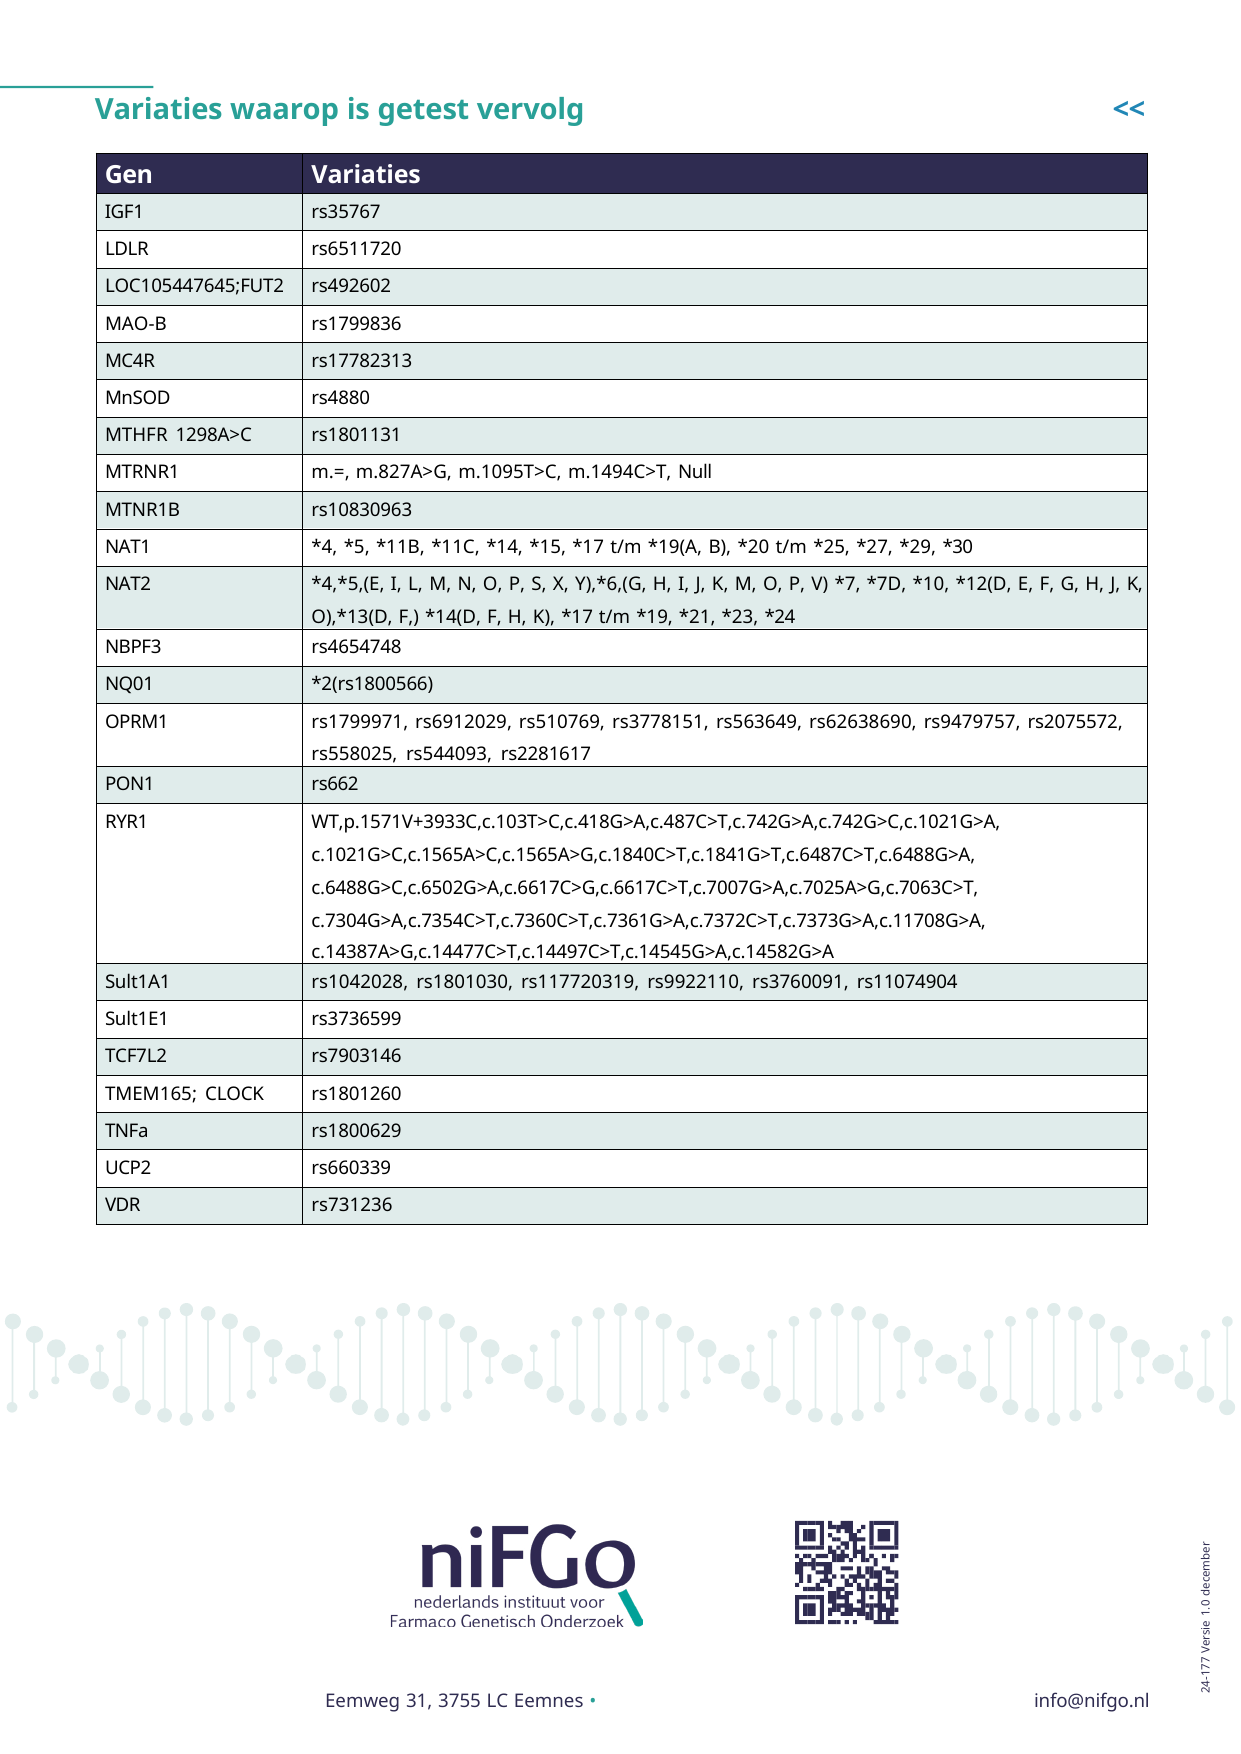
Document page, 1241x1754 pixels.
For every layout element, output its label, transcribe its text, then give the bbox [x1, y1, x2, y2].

table_cell rs6511720 [303, 231, 1147, 267]
table_cell TNFa [97, 1113, 302, 1149]
table_cell NQ01 [97, 667, 302, 703]
table_cell *2(rs1800566) [303, 667, 1147, 703]
table_cell VDR [97, 1188, 302, 1224]
table_cell rs3736599 [303, 1001, 1147, 1037]
table_cell m.=, m.827A>G, m.1095T>C, m.1494C>T, Null [303, 455, 1147, 491]
table_cell rs1801260 [303, 1076, 1147, 1112]
table_cell MTHFR 1298A>C [97, 418, 302, 454]
picture [718, 1354, 740, 1374]
text Eemweg 31, 3755 LC Eemnes • info@nifgo.nl [1034, 1688, 1240, 1713]
table_cell Sult1E1 [97, 1001, 302, 1037]
table_cell LDLR [97, 231, 302, 267]
table_cell RYR1 [97, 804, 302, 963]
table_cell rs1801131 [303, 418, 1147, 454]
table_cell rs4880 [303, 380, 1147, 417]
table_cell NBPF3 [97, 630, 302, 666]
table_cell rs1800629 [303, 1113, 1147, 1149]
table_cell rs731236 [303, 1188, 1147, 1224]
table_cell rs660339 [303, 1150, 1147, 1187]
picture [285, 1354, 306, 1374]
table_cell rs10830963 [303, 492, 1147, 528]
table_cell TCF7L2 [97, 1039, 302, 1075]
table_cell MTRNR1 [97, 455, 302, 491]
text Variaties waarop is getest vervolg << [94, 88, 1240, 128]
table_cell rs17782313 [303, 343, 1147, 379]
table_cell rs1042028, rs1801030, rs117720319, rs9922110, rs3760091, rs11074904 [303, 964, 1147, 1000]
table_cell MnSOD [97, 380, 302, 417]
table_cell MC4R [97, 343, 302, 379]
table_header Gen [97, 154, 302, 193]
table_cell rs492602 [303, 269, 1147, 305]
picture [501, 1354, 523, 1374]
table_cell rs7903146 [303, 1039, 1147, 1075]
picture [935, 1354, 957, 1374]
table_cell rs662 [303, 767, 1147, 803]
table_cell MTNR1B [97, 492, 302, 528]
table_cell *4,*5,(E, I, L, M, N, O, P, S, X, Y),*6,(G, H, I, J, K, M, O, P, V) *7, *7D, *10, *12(D, E, F, G, H, J, K, O),*13(D, F,) *14(D, F, H, K), *17 t/m *19, *21, *23, *24 [303, 567, 1147, 628]
table_cell UCP2 [97, 1150, 302, 1187]
table_cell IGF1 [97, 194, 302, 230]
picture [68, 1354, 89, 1374]
table_cell NAT1 [97, 530, 302, 566]
table_cell rs4654748 [303, 630, 1147, 666]
table_cell rs35767 [303, 194, 1147, 230]
table_header Variaties [303, 154, 1147, 193]
table_cell Sult1A1 [97, 964, 302, 1000]
table_cell TMEM165; CLOCK [97, 1076, 302, 1112]
table_cell rs1799971, rs6912029, rs510769, rs3778151, rs563649, rs62638690, rs9479757, rs2075572, rs558025, rs544093, rs2281617 [303, 704, 1147, 766]
table_cell WT,p.1571V+3933C,c.103T>C,c.418G>A,c.487C>T,c.742G>A,c.742G>C,c.1021G>A, c.1021G>C,c.1565A>C,c.1565A>G,c.1840C>T,c.1841G>T,c.6487C>T,c.6488G>A, c.6488G>C,c.6502G>A,c.6617C>G,c.6617C>T,c.7007G>A,c.7025A>G,c.7063C>T, c.7304G>A,c.7354C>T,c.7360C>T,c.7361G>A,c.7372C>T,c.7373G>A,c.11708G>A, c.14387A>G,c.14477C>T,c.14497C>T,c.14545G>A,c.14582G>A [303, 804, 1147, 963]
table_cell PON1 [97, 767, 302, 803]
picture [390, 1524, 643, 1627]
table_cell rs1799836 [303, 306, 1147, 342]
picture [1152, 1354, 1174, 1374]
table_cell OPRM1 [97, 704, 302, 766]
table_cell LOC105447645;FUT2 [97, 269, 302, 305]
text Eemweg 31, 3755 LC Eemnes • info@nifgo.nl [325, 1688, 705, 1713]
table_cell MAO-B [97, 306, 302, 342]
table_cell *4, *5, *11B, *11C, *14, *15, *17 t/m *19(A, B), *20 t/m *25, *27, *29, *30 [303, 530, 1147, 566]
table_cell NAT2 [97, 567, 302, 628]
